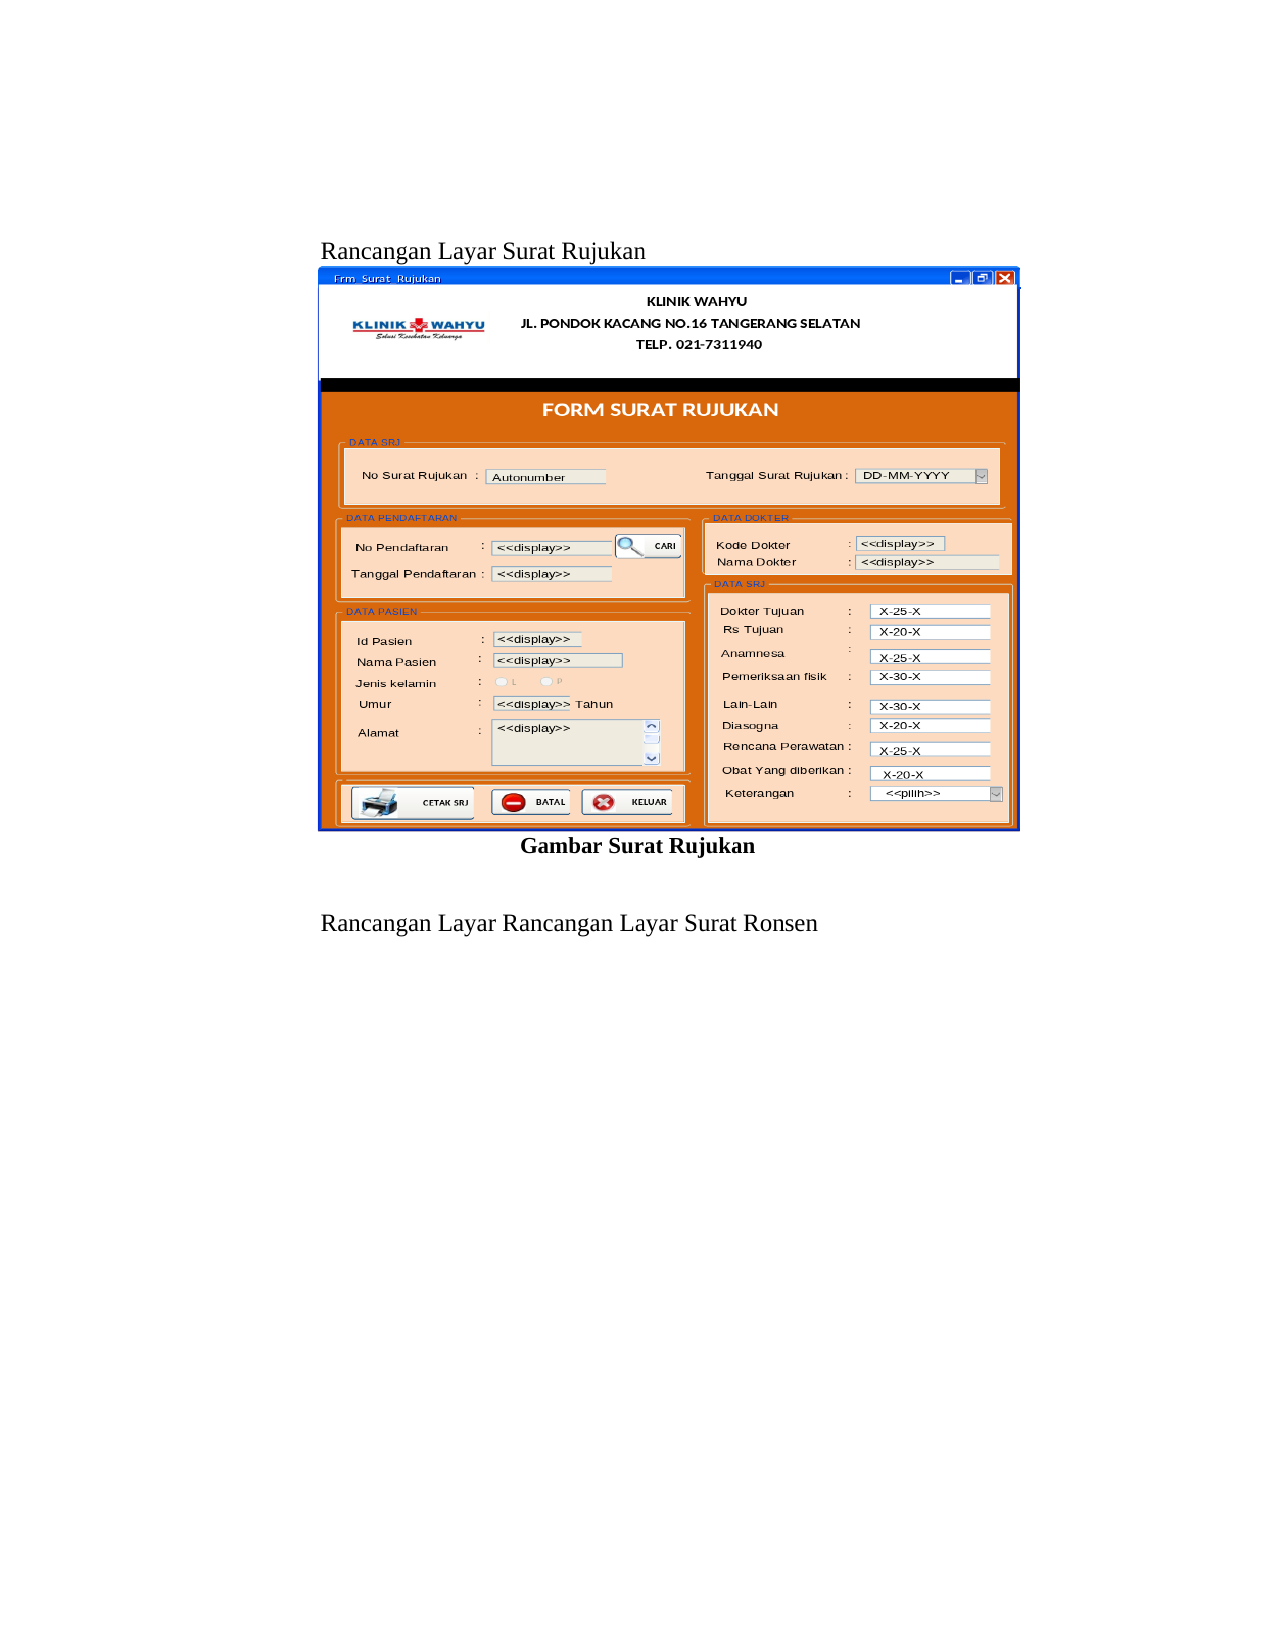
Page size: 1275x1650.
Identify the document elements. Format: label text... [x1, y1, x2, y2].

text Rancangan Layar Surat Rujukan [320, 236, 1125, 265]
text Rancangan Layar Rancangan Layar Surat Ronsen [320, 908, 1125, 937]
text Gambar Surat Rujukan [150, 832, 1125, 858]
